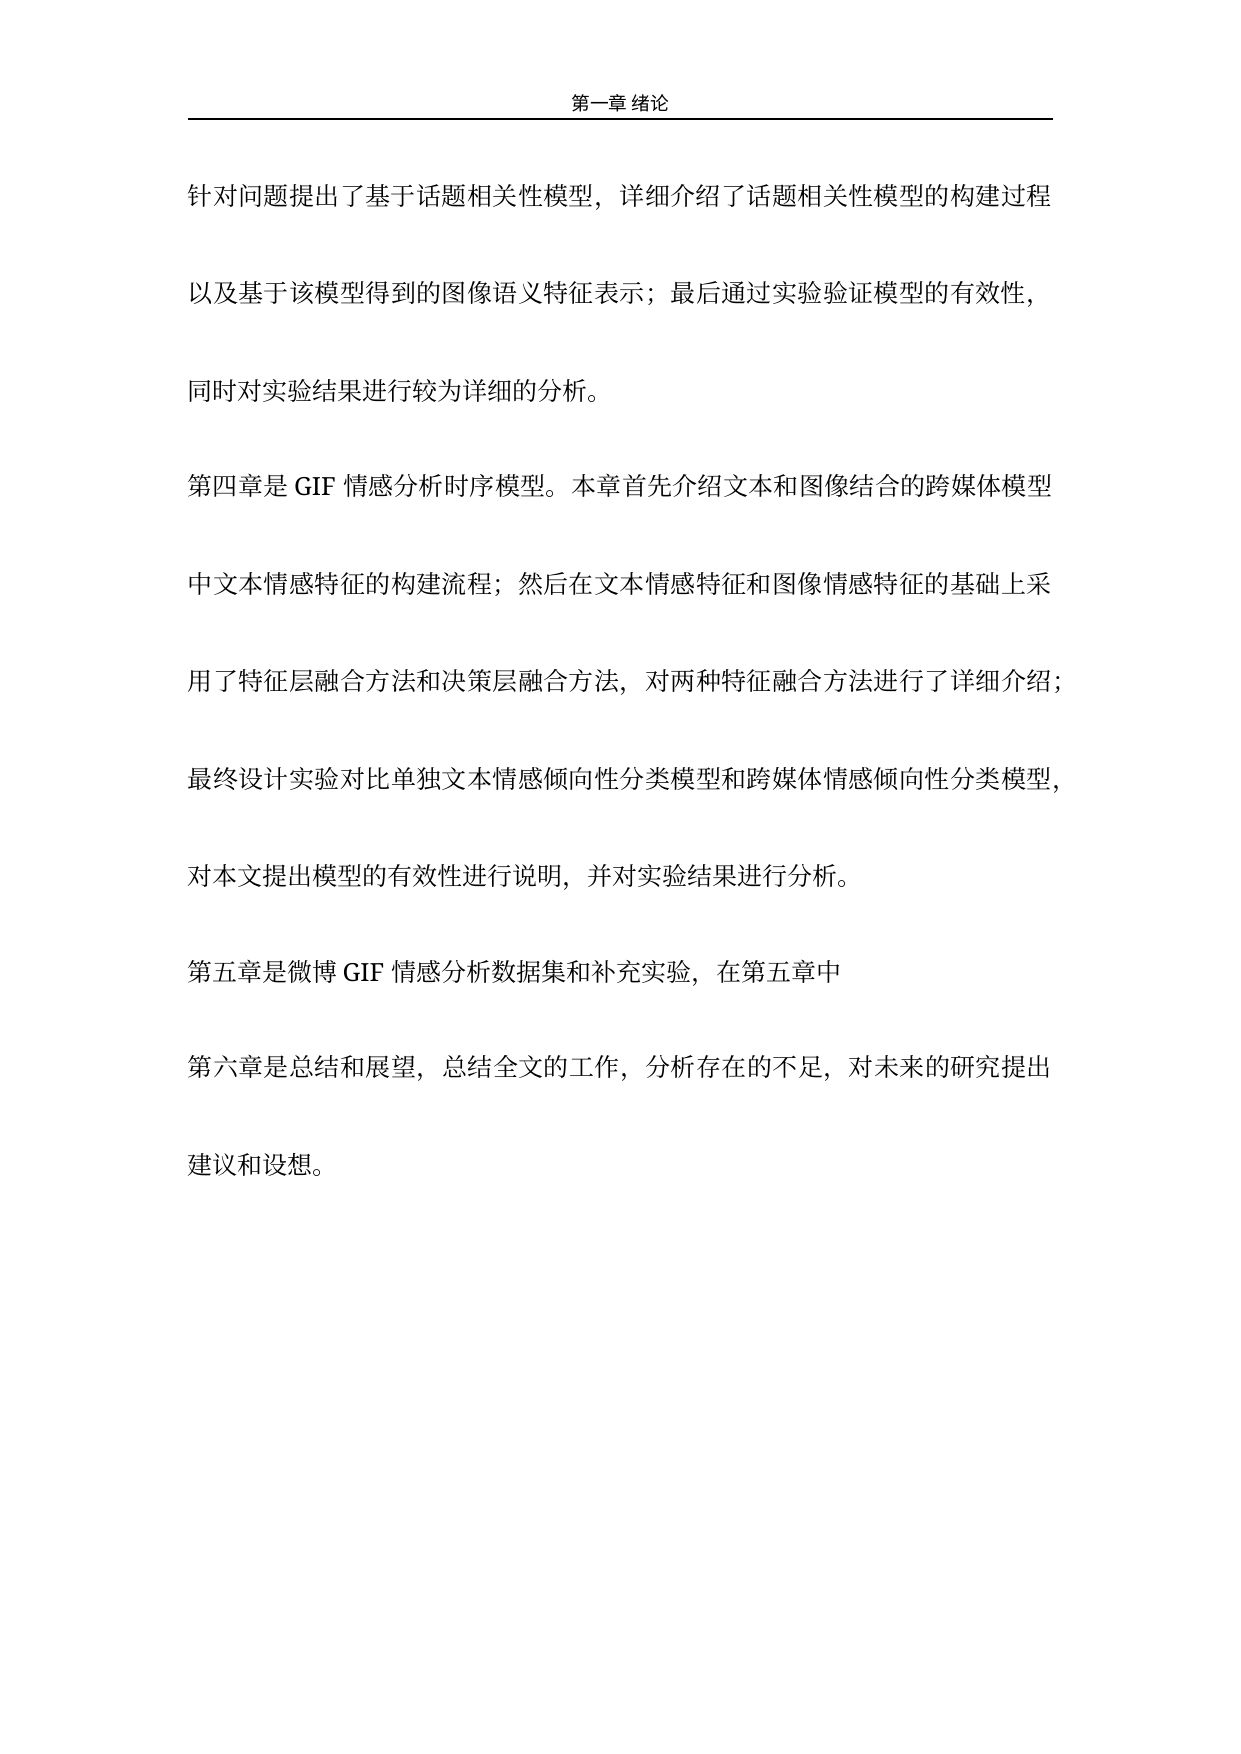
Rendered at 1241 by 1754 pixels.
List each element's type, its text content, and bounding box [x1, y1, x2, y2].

text 第五章是微博GIF 情感分析数据集和补充实验，在第五章中 [187, 938, 1053, 1003]
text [187, 162, 1053, 422]
text 第六章是总结和展望，总结全文的工作，分析存在的不足，对未来的研究提出建议和设想。 [187, 1033, 1053, 1196]
text 第四章是GIF 情感分析时序模型。本章首先介绍文本和图像结合的跨媒体模型中文本情感特征的构建流程；然后在文本情感特征和图像情感特征的基础上采用了特征层融合方法和决策层融合方法，对两种特征融合方法进行了详细介绍；最终设计实验对比单独文本情感倾向性分类模型和跨媒体情感倾向性分类模型，对本文提出模型的有效性进行说明，并对实验结果进行分析。 [187, 452, 1053, 907]
